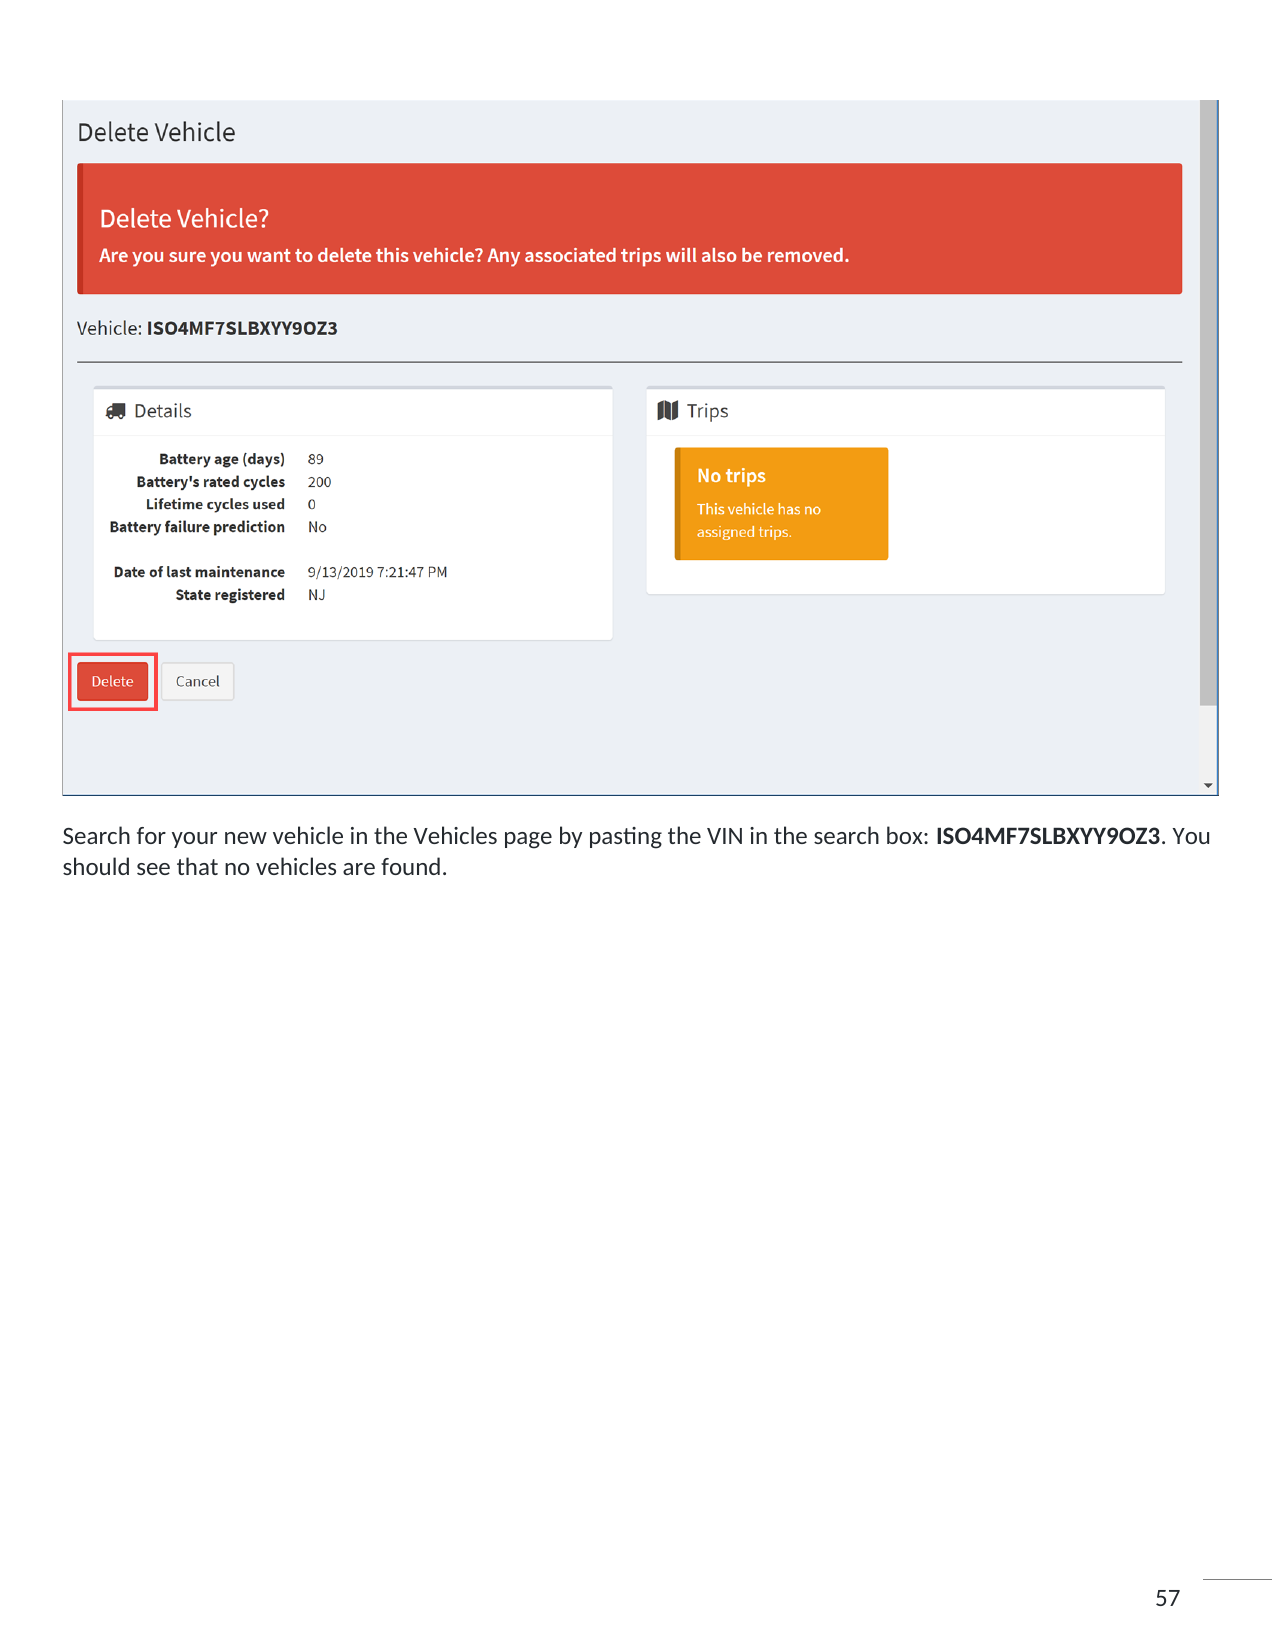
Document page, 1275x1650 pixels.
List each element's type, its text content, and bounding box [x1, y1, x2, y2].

picture [62, 100, 1219, 796]
text Search for your new vehicle in the Vehicles page by pasting the VIN in the search box: ISO4MF7SLBXYY9OZ3. You should see that no vehicles are found. [62, 820, 1219, 881]
